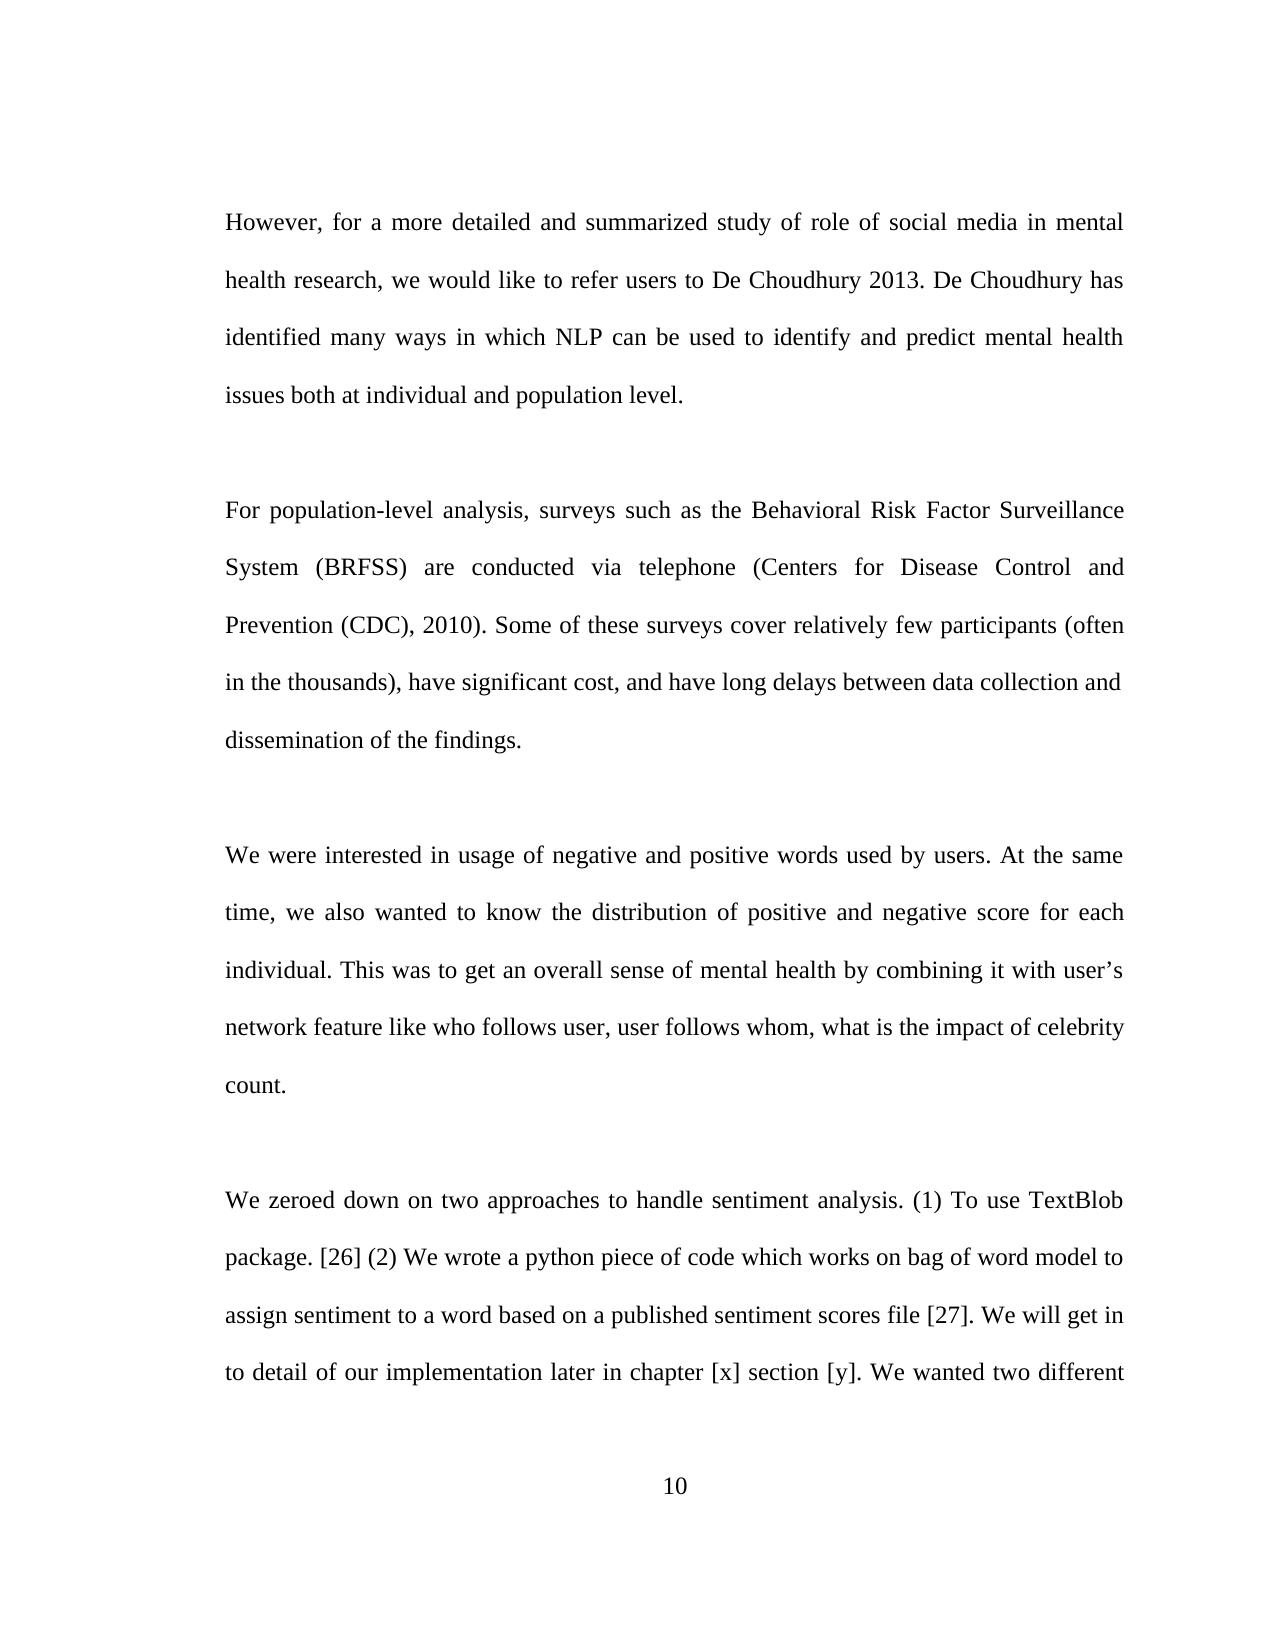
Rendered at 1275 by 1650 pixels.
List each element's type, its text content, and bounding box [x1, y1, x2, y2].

text For population-level analysis, surveys such as the Behavioral Risk Factor Surveillance System (BRFSS) are conducted via telephone (Centers for Disease Control and Prevention (CDC), 2010). Some of these surveys cover relatively few participants (often in the thousands), have significant cost, and have long delays between data collection and [225, 495, 1125, 696]
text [225, 1185, 1125, 1386]
text We were interested in usage of negative and positive words used by users. At the same time, we also wanted to know the distribution of positive and negative score for each individual. This was to get an overall sense of mental health by combining it with user’s network feature like who follows user, user follows whom, what is the impact of celebrity count. [225, 840, 1125, 1099]
text dissemination of the findings. [225, 725, 1125, 754]
text However, for a more detailed and summarized study of role of social media in mental health research, we would like to refer users to De Choudhury 2013. De Choudhury has identified many ways in which NLP can be used to identify and predict mental health issues both at individual and population level. [225, 207, 1125, 409]
